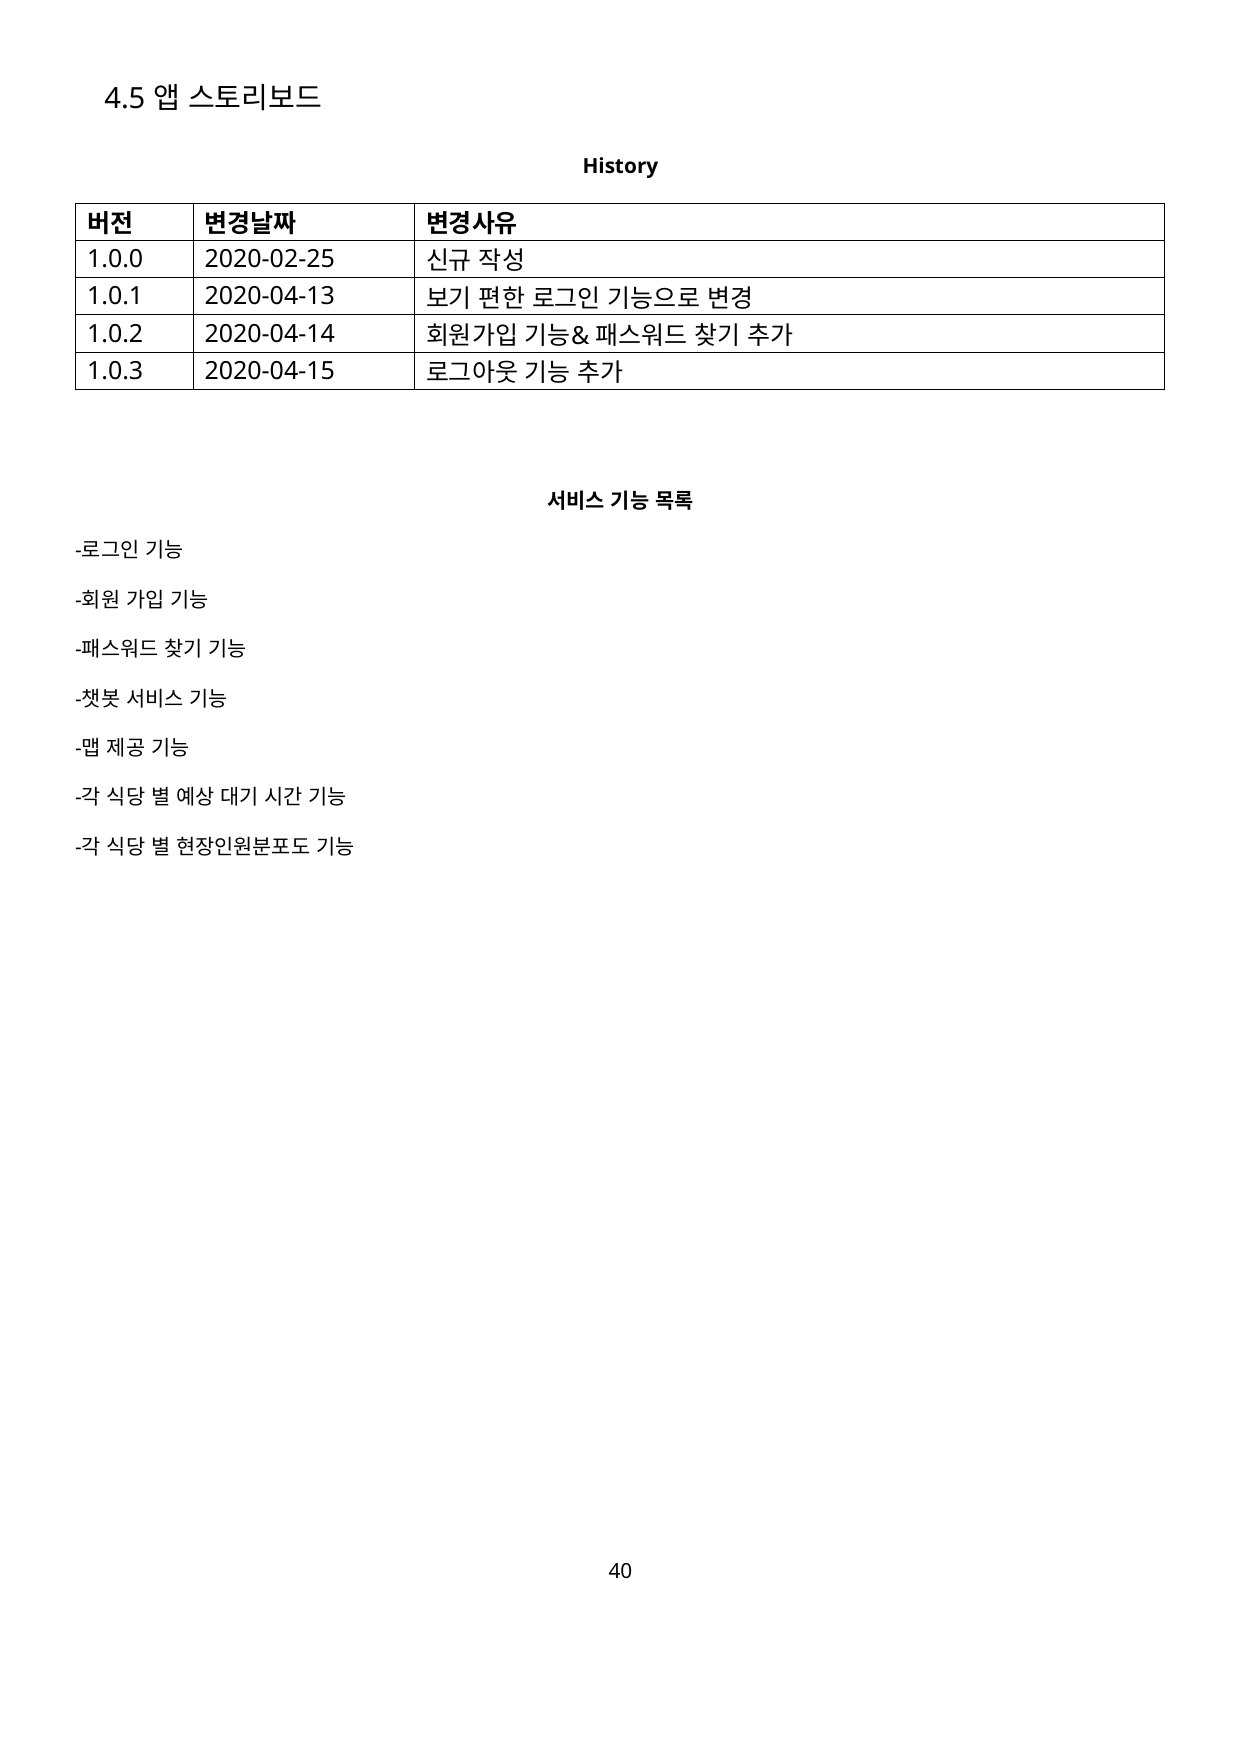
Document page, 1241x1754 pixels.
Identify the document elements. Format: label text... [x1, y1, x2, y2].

text -패스워드 찾기 기능 [75, 632, 1165, 663]
table_cell 1.0.3 [76, 353, 193, 389]
table_header 변경날짜 [194, 204, 414, 240]
table_cell 보기 편한 로그인 기능으로 변경 [415, 278, 1164, 314]
text -회원 가입 기능 [75, 583, 1165, 613]
table_cell 회원가입 기능& 패스워드 찾기 추가 [415, 315, 1164, 352]
text -각 식당 별 예상 대기 시간 기능 [75, 781, 1165, 811]
table_cell 2020-04-15 [194, 353, 414, 389]
table_cell 2020-02-25 [194, 241, 414, 277]
table_header 버전 [76, 204, 193, 240]
table_cell 1.0.0 [76, 241, 193, 277]
table_header 변경사유 [415, 204, 1164, 240]
table_cell 1.0.2 [76, 315, 193, 352]
table_cell 2020-04-13 [194, 278, 414, 314]
text -맵 제공 기능 [75, 731, 1165, 762]
text -로그인 기능 [75, 534, 1165, 564]
table_cell 2020-04-14 [194, 315, 414, 352]
text -각 식당 별 현장인원분포도 기능 [75, 830, 1165, 860]
text History [75, 151, 1165, 180]
table_cell 로그아웃 기능 추가 [415, 353, 1164, 389]
text 4.5 앱 스토리보드 [75, 75, 1165, 117]
table_cell 신규 작성 [415, 241, 1164, 277]
text 서비스 기능 목록 [75, 484, 1165, 515]
table_cell 1.0.1 [76, 278, 193, 314]
text -챗봇 서비스 기능 [75, 682, 1165, 712]
